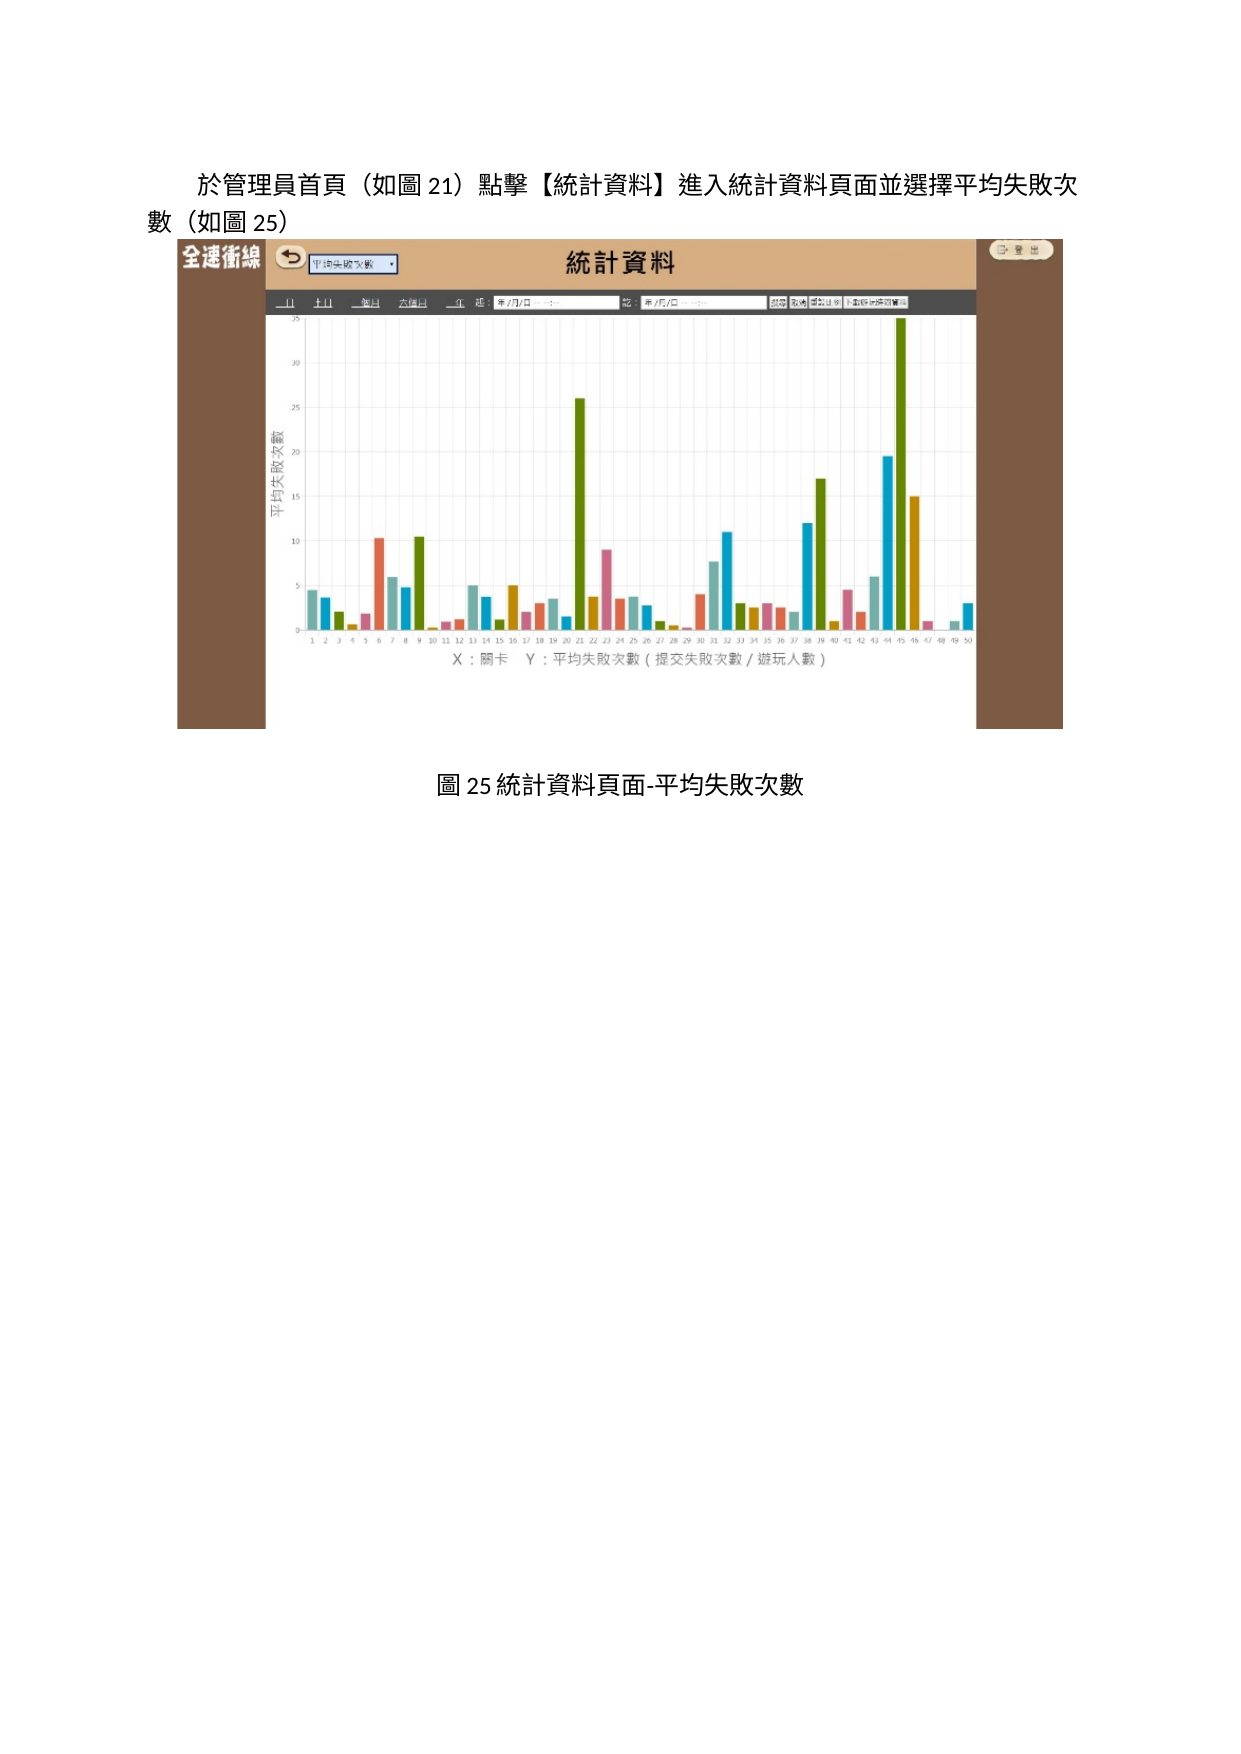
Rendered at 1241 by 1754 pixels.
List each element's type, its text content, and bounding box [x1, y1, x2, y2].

text 於管理員首頁（如圖21）點擊【統計資料】進入統計資料頁面並選擇平均失敗次數（如圖25） [148, 164, 1092, 239]
picture [177, 239, 1063, 729]
text 圖25統計資料頁面-平均失敗次數 [148, 764, 1092, 802]
